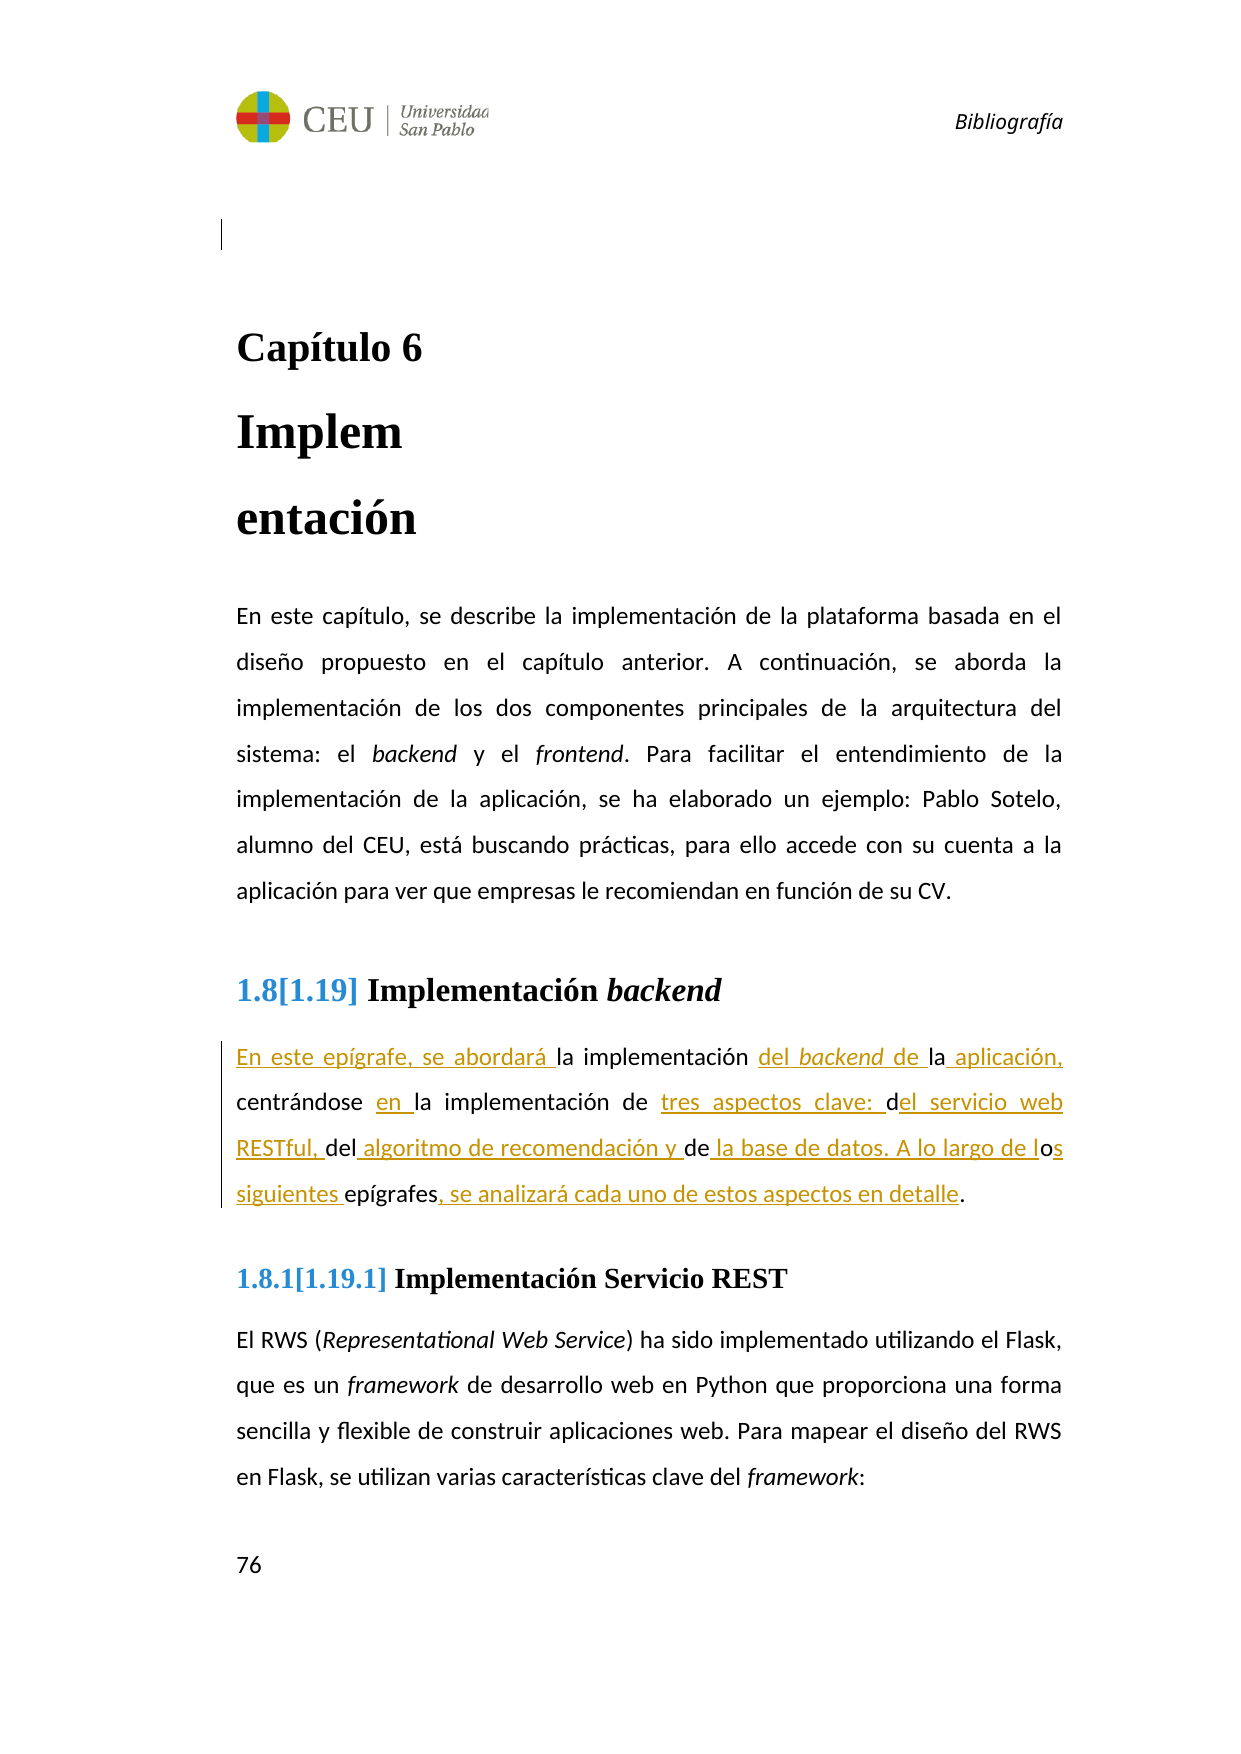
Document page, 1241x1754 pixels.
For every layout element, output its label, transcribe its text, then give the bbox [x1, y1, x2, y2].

text la implementación lacentrándose la implementación de ddeldeoepígrafes. [236, 1041, 1063, 1208]
text En este capítulo, se describe la implementación de la plataforma basada en el diseño propuesto en el capítulo anterior. A continuación, se aborda la implementación de los dos componentes principales de la arquitectura del sistema: el backend y el frontend. Para facilitar el entendimiento de la implementación de la aplicación, se ha elaborado un ejemplo: Pablo Sotelo, alumno del CEU, está buscando prácticas, para ello accede con su cuenta a la aplicación para ver que empresas le recomiendan en función de su CV. [236, 290, 1063, 905]
subtitle Implementación [236, 315, 423, 545]
text El RWS (Representational Web Service) ha sido implementado utilizando el Flask, que es un framework de desarrollo web en Python que proporciona una forma sencilla y flexible de construir aplicaciones web. Para mapear el diseño del RWS en Flask, se utilizan varias características clave del framework: [236, 1324, 1063, 1492]
subtitle Implementación backend [236, 971, 1063, 1009]
subtitle Implementación Servicio REST [236, 1261, 1063, 1294]
picture [235, 89, 489, 143]
